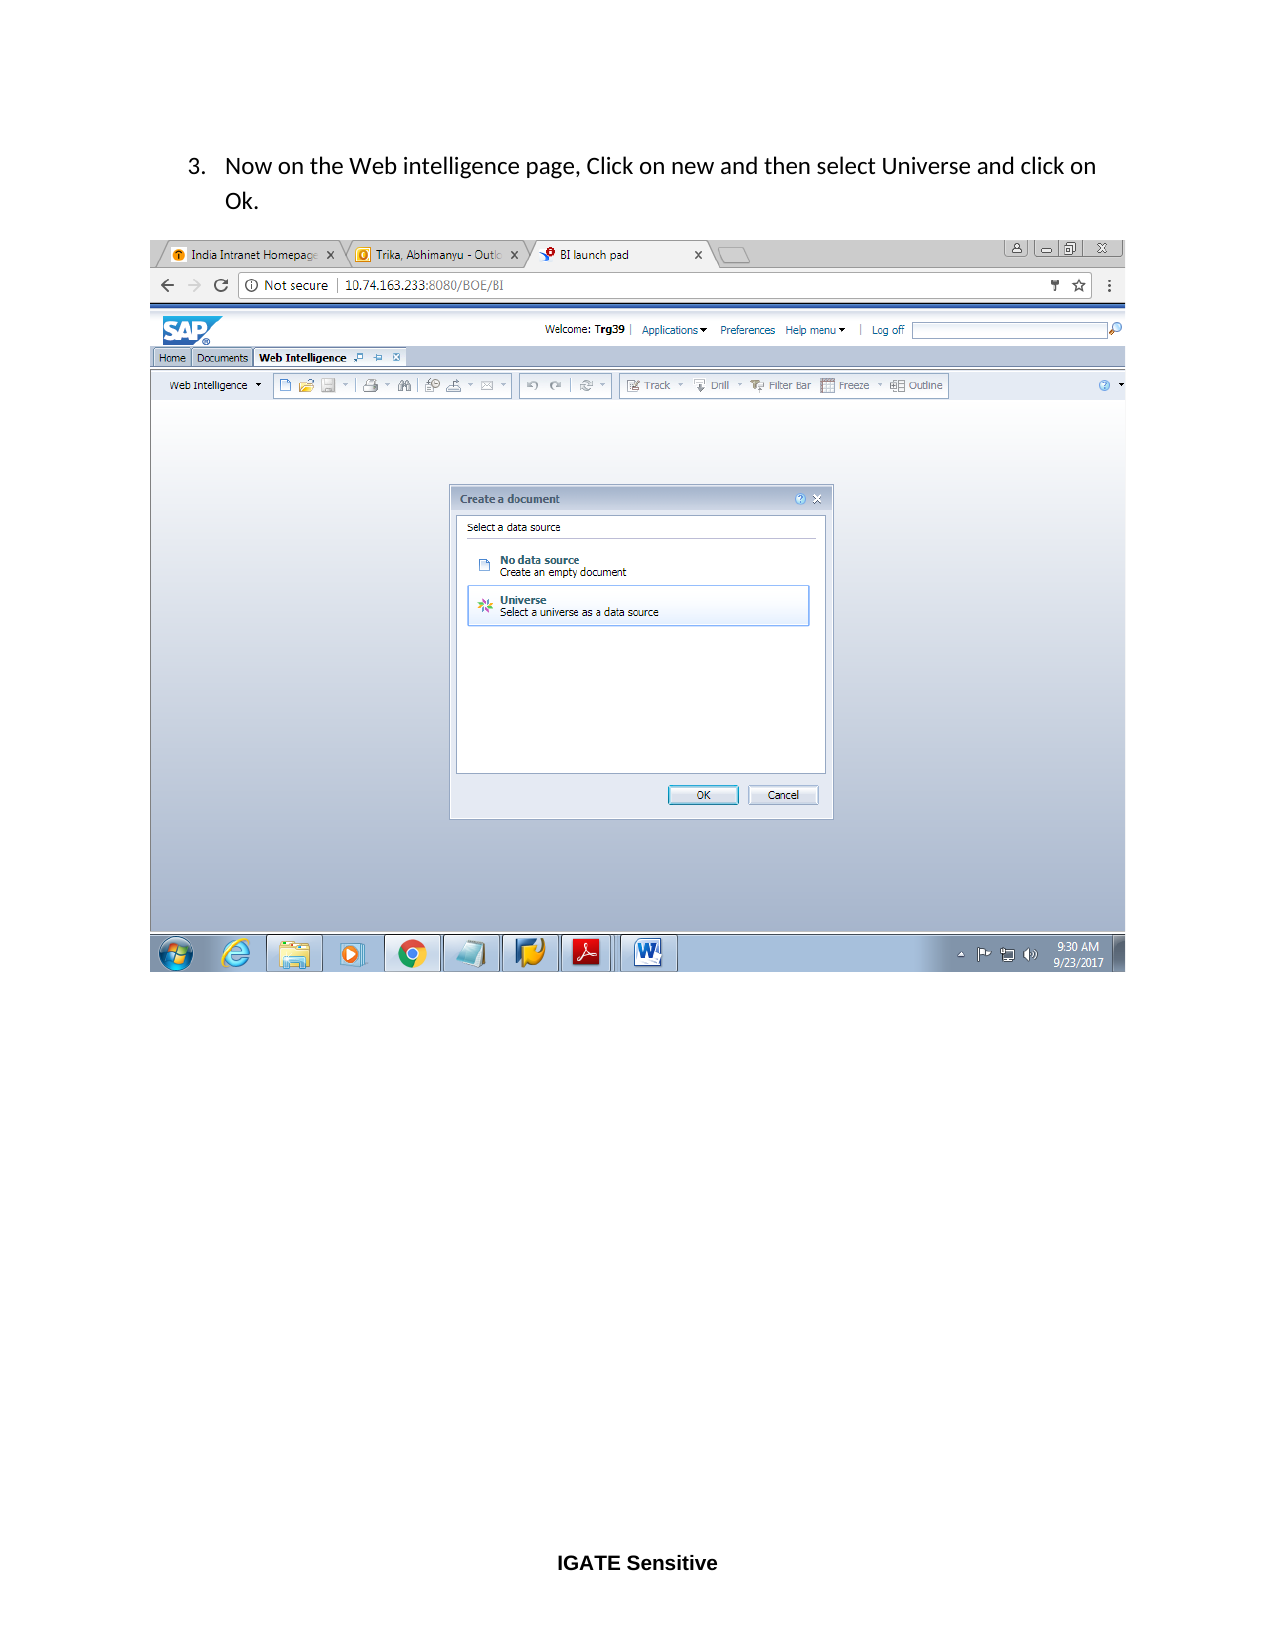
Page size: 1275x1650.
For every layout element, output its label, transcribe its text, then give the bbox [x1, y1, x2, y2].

picture [150, 240, 1125, 972]
list Now on the Web intelligence page, Click on new and then select Universe and click on Ok. [187, 150, 1125, 216]
